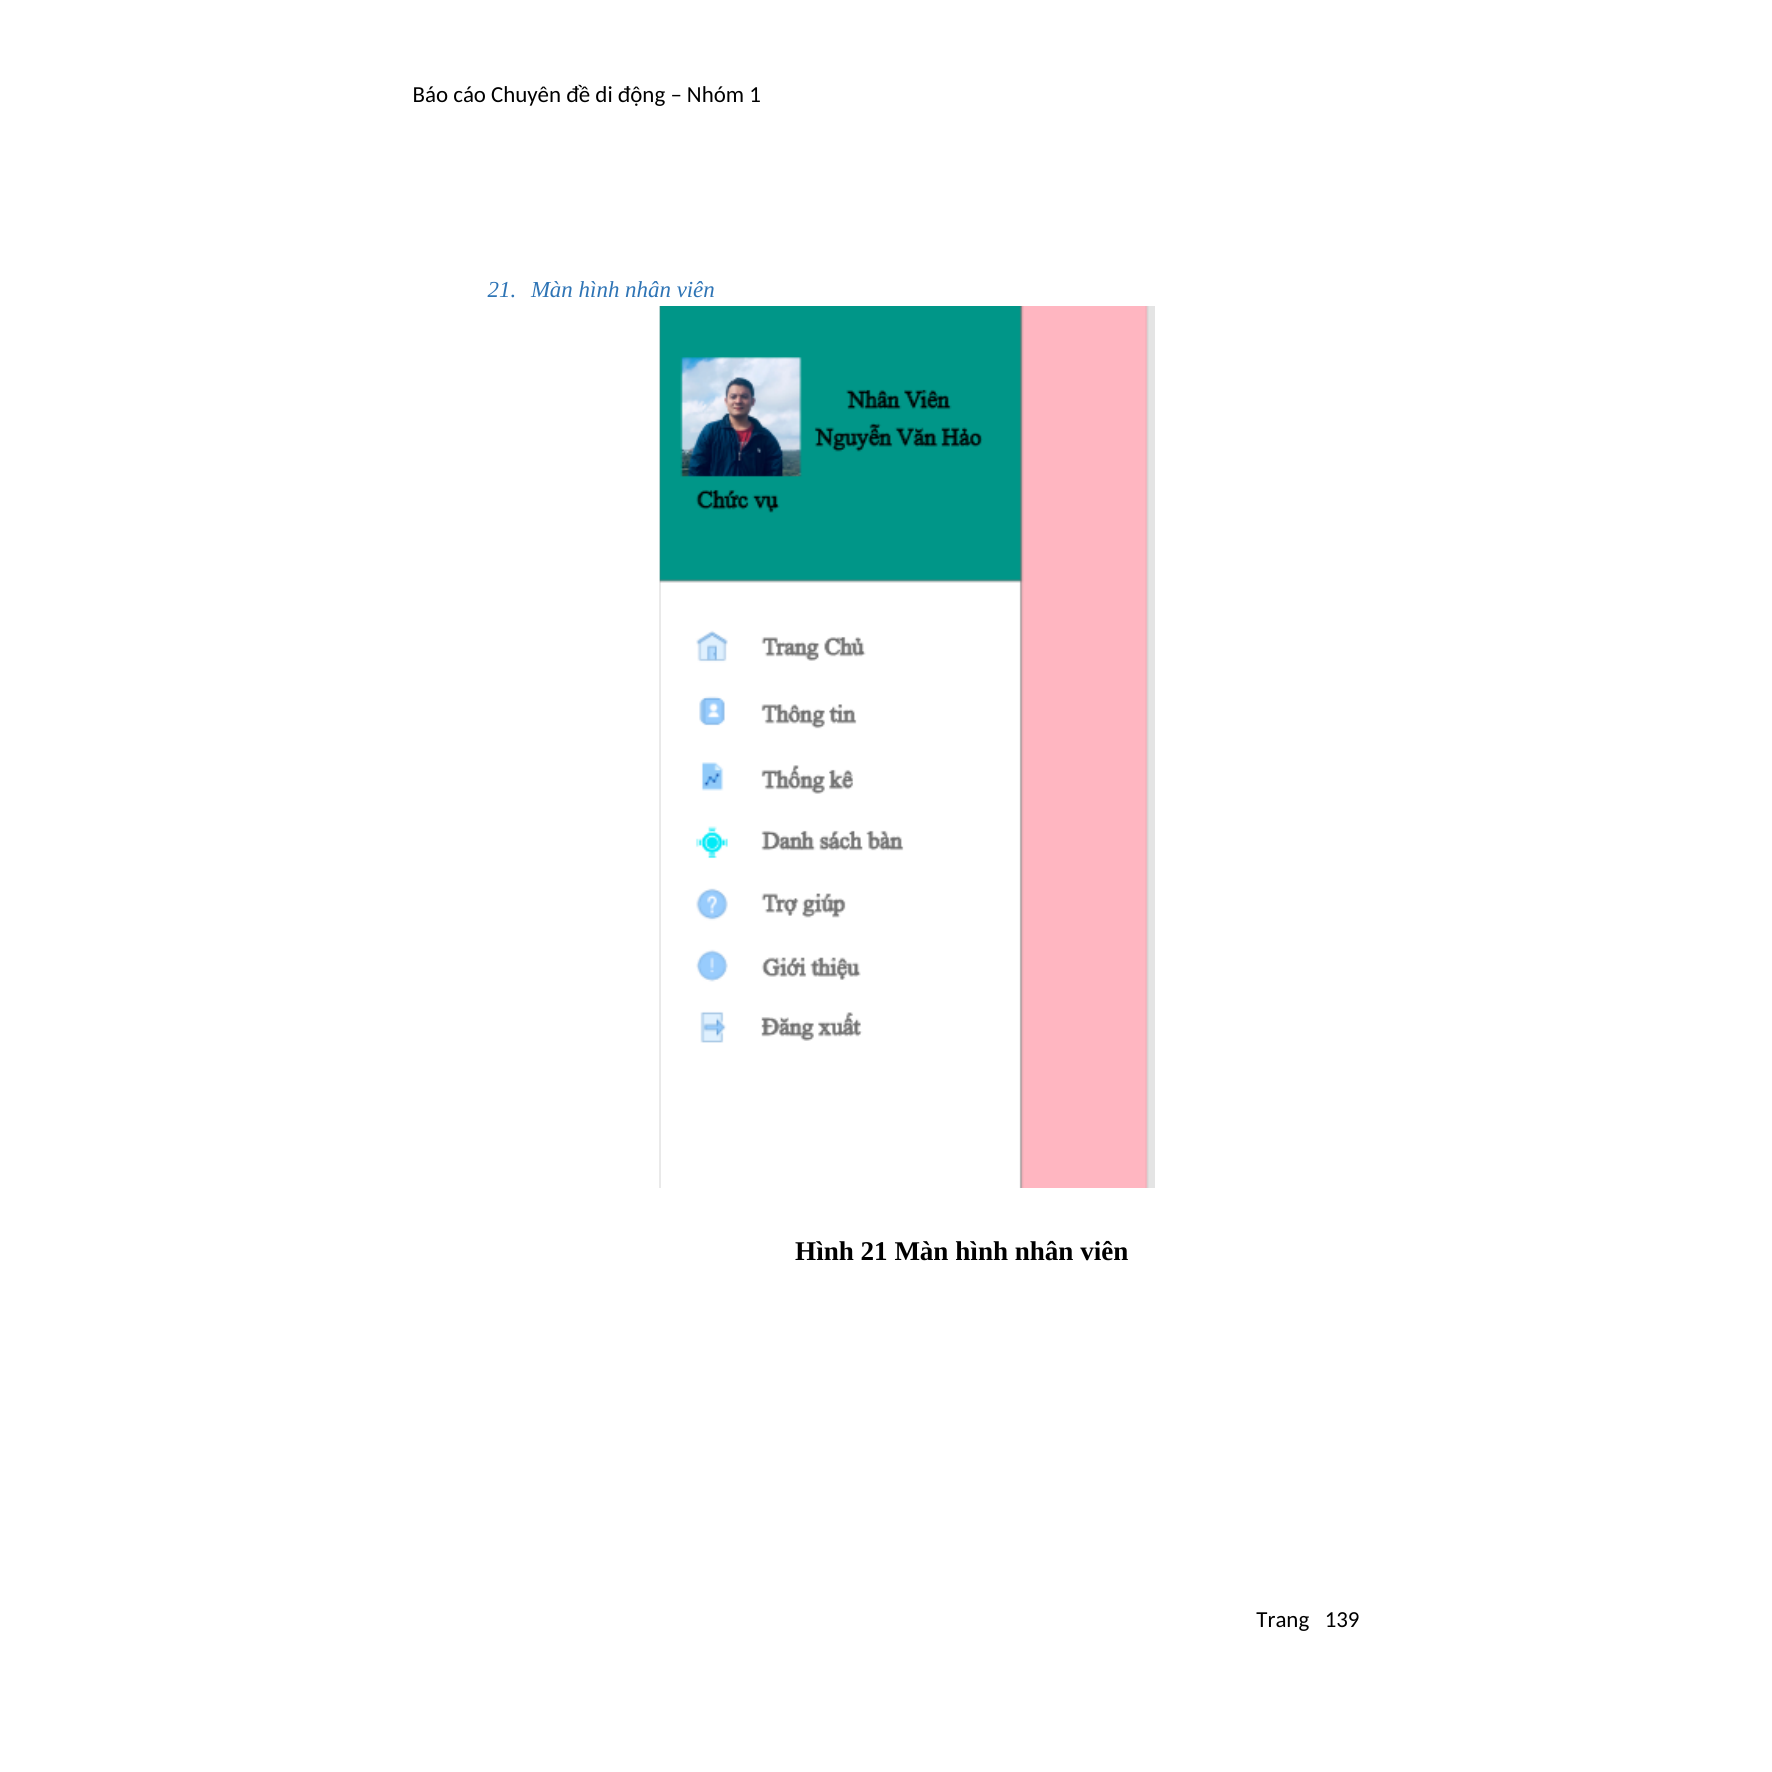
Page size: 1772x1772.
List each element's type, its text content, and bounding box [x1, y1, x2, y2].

text Hình 21 Màn hình nhân viên [562, 1235, 1361, 1266]
picture [659, 306, 1155, 1188]
subtitle Màn hình nhân viên [487, 276, 1359, 303]
